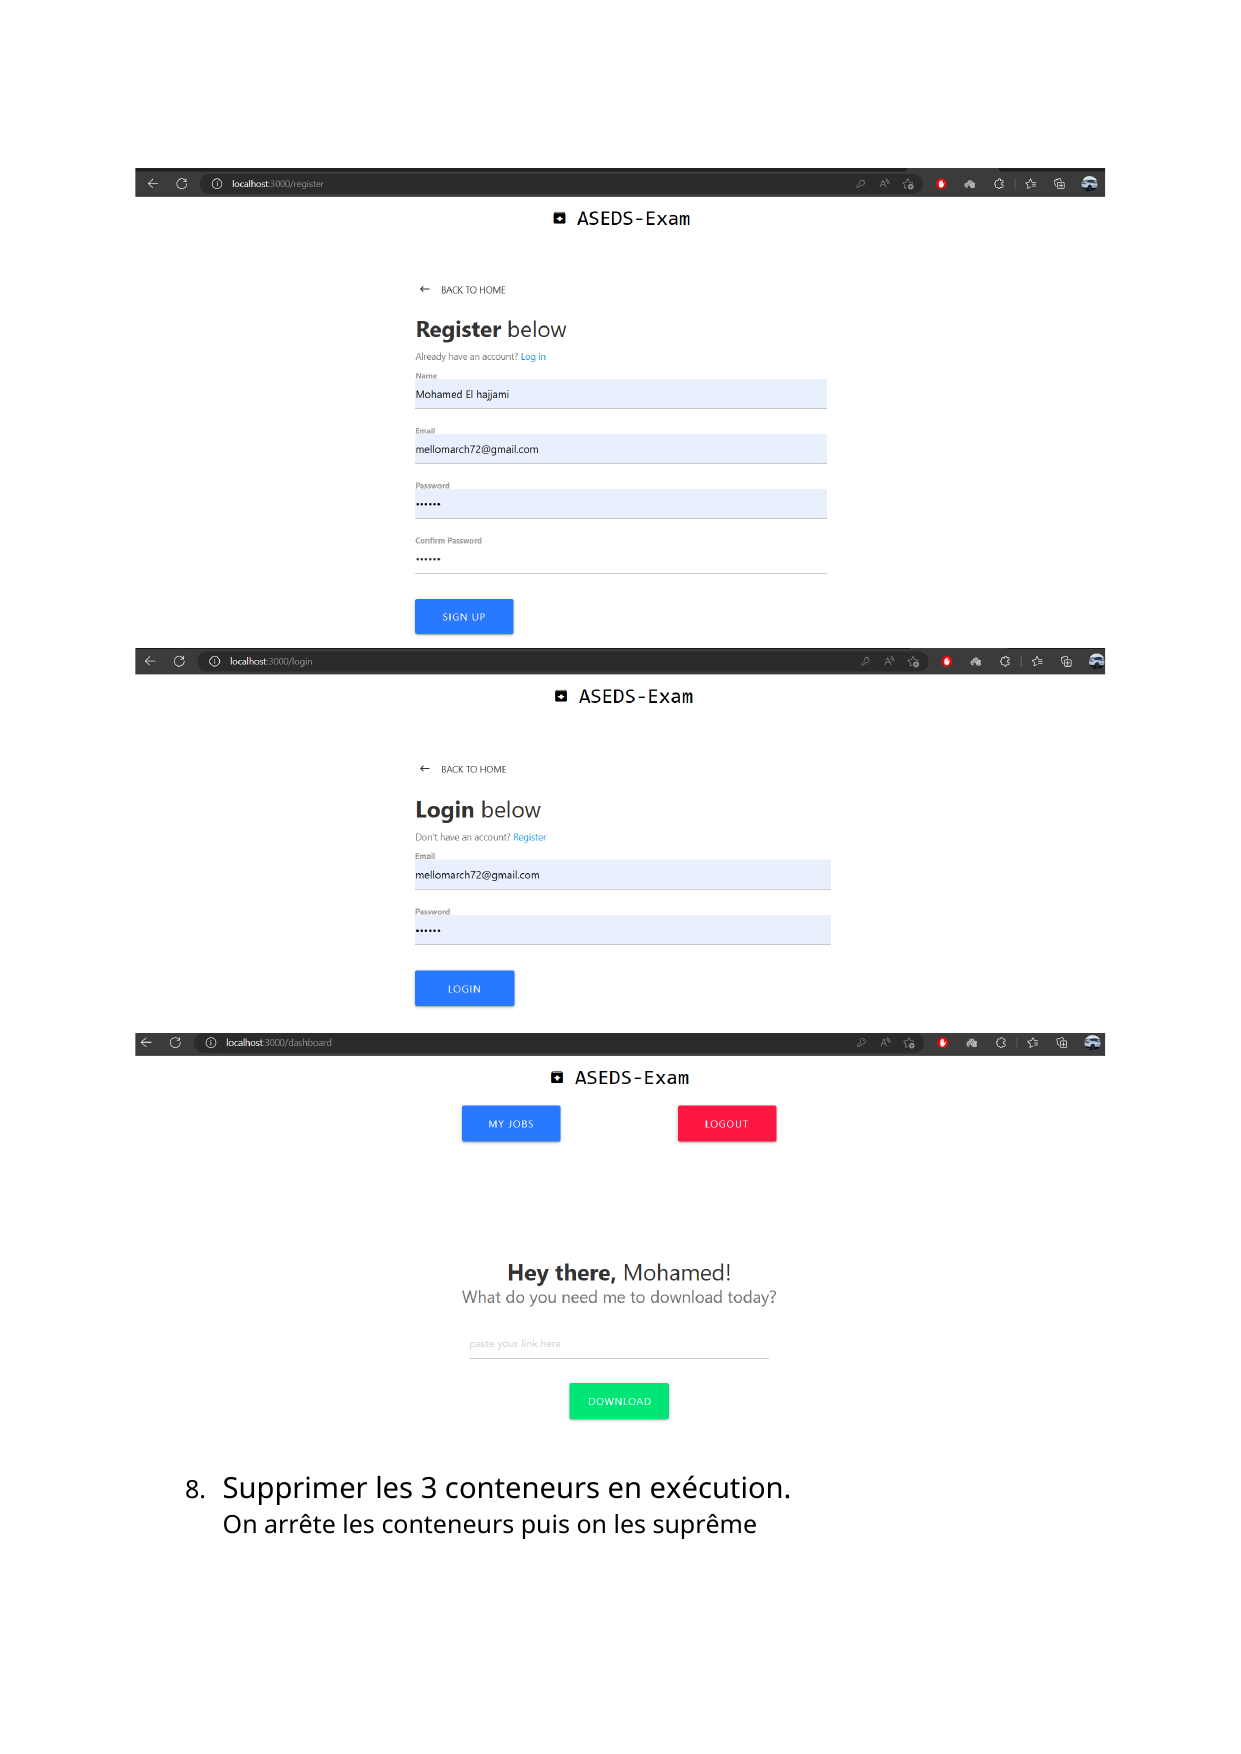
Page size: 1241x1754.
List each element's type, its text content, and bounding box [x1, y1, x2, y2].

picture [135, 1033, 1106, 1431]
list On arrête les conteneurs puis on les suprême [222, 1507, 1105, 1541]
picture [135, 168, 1106, 642]
picture [135, 648, 1106, 1027]
list Supprimer les 3 conteneurs en exécution. [185, 1467, 1105, 1507]
